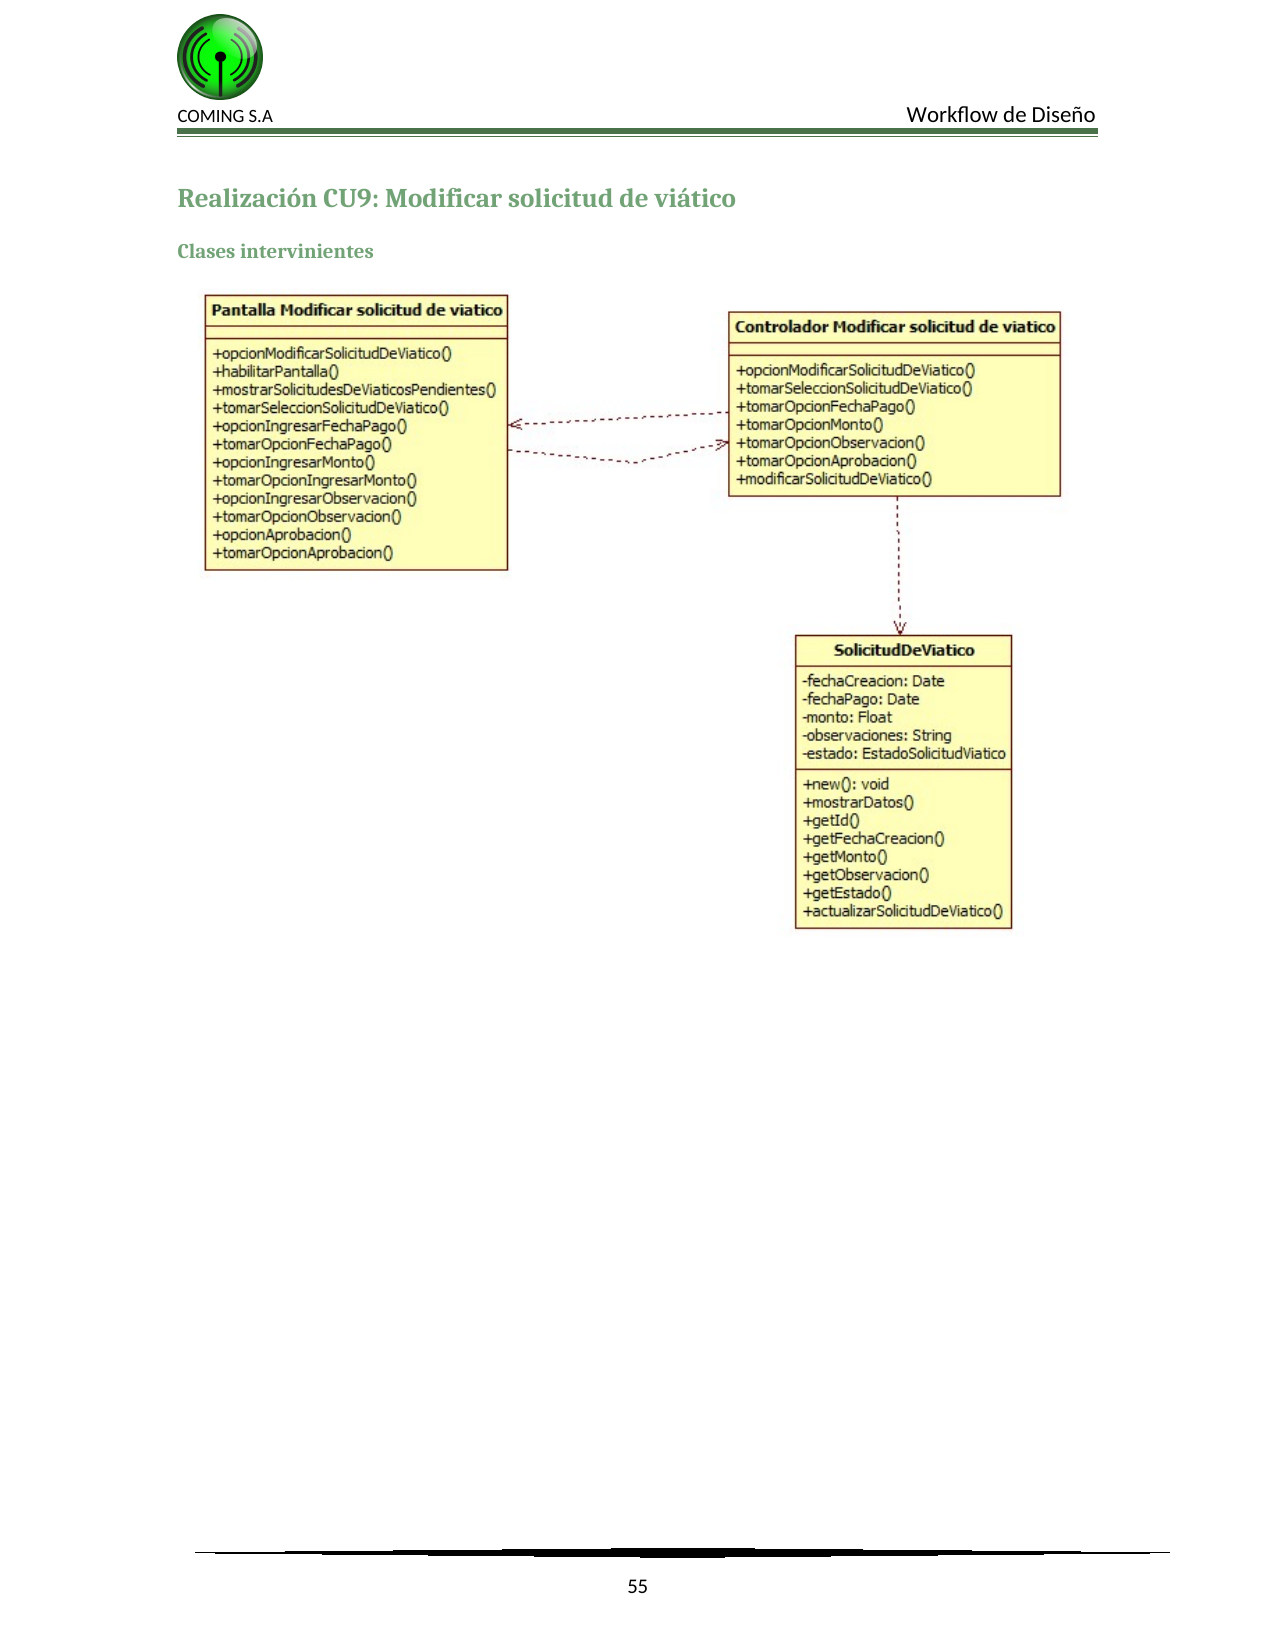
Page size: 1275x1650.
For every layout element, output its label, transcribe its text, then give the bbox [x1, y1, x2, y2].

picture [177, 267, 1089, 957]
picture [177, 14, 263, 100]
subtitle Clases intervinientes [177, 240, 1098, 264]
subtitle Realización CU9: Modificar solicitud de viático [177, 183, 1098, 214]
